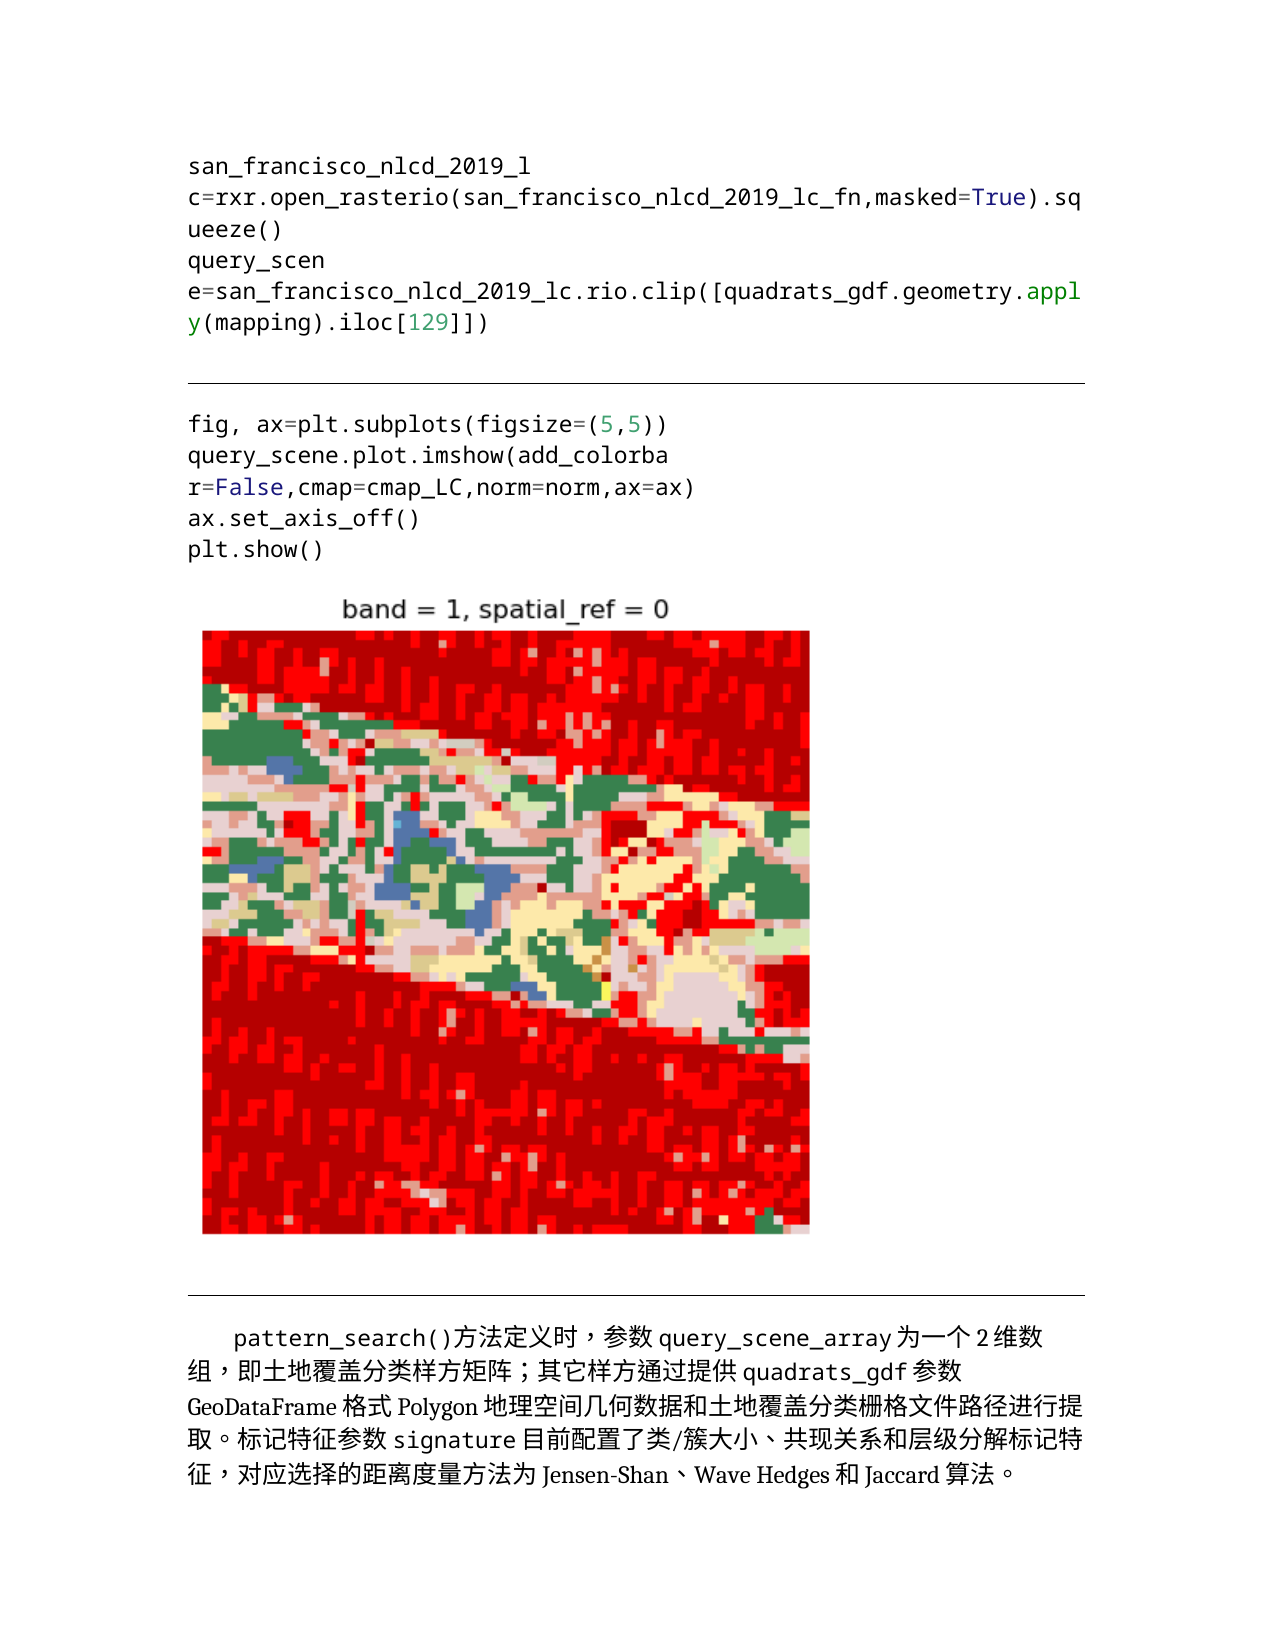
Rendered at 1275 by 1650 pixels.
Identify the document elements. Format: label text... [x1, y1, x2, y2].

text san_francisco_nlcd_2019_lc=rxr.open_rasterio(san_francisco_nlcd_2019_lc_fn,masked=True).squeeze() query_scene=san_francisco_nlcd_2019_lc.rio.clip([quadrats_gdf.geometry.apply(mapping).iloc[129]]) [187, 150, 1087, 337]
picture [187, 585, 824, 1250]
text fig, ax=plt.subplots(figsize=(5,5)) query_scene.plot.imshow(add_colorbar=False,cmap=cmap_LC,norm=norm,ax=ax) ax.set_axis_off() plt.show() [187, 408, 1087, 564]
text pattern_search()方法定义时，参数query_scene_array为一个2维数组，即土地覆盖分类样方矩阵；其它样方通过提供quadrats_gdf参数GeoDataFrame格式Polygon地理空间几何数据和土地覆盖分类栅格文件路径进行提取。标记特征参数signature目前配置了类/簇大小、共现关系和层级分解标记特征，对应选择的距离度量方法为Jensen-Shan、Wave Hedges和Jaccard算法。 [187, 1320, 1087, 1490]
